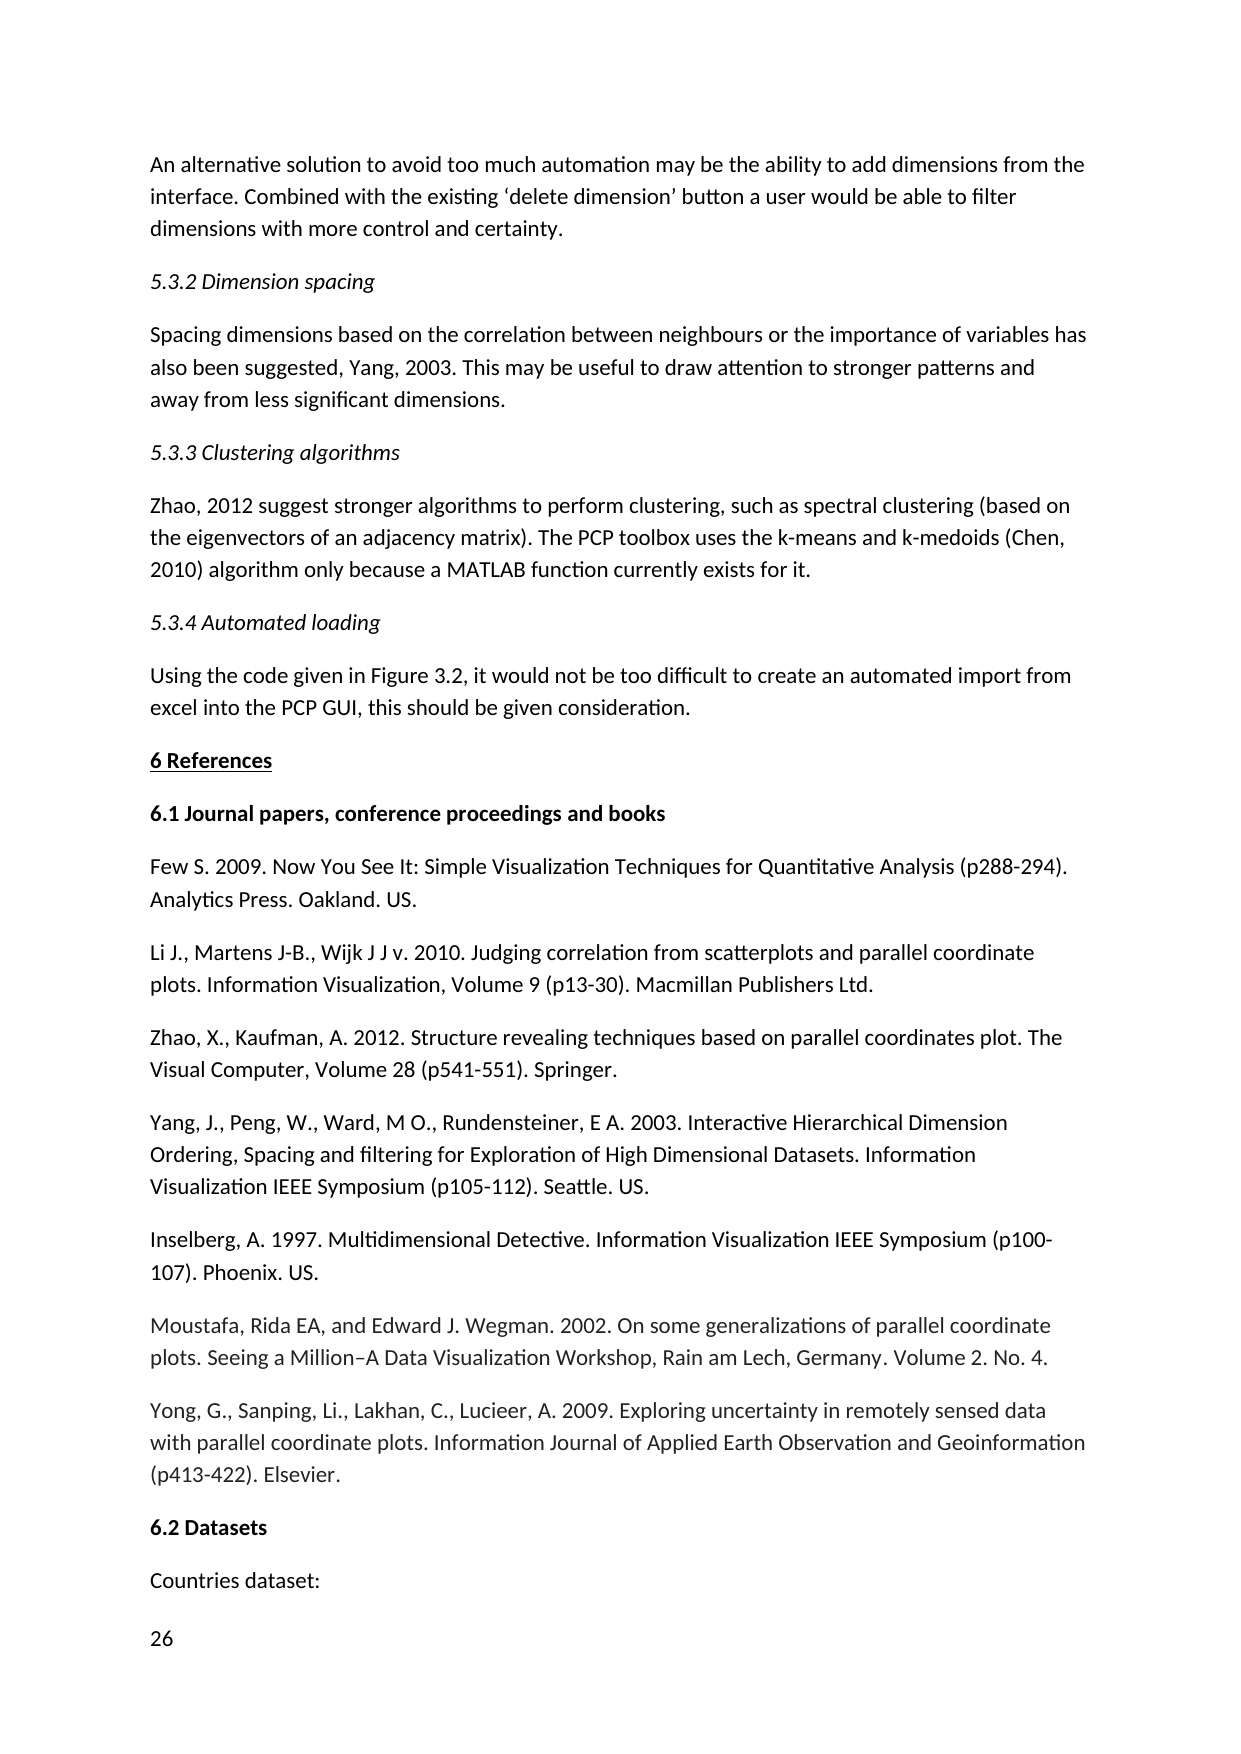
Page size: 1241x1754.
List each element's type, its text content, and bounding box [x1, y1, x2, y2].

text Using the code given in Figure 3.2, it would not be too difficult to create an automated import from excel into the PCP GUI, this should be given consideration. [150, 661, 1090, 721]
text Yang, J., Peng, W., Ward, M O., Rundensteiner, E A. 2003. Interactive Hierarchical Dimension Ordering, Spacing and filtering for Exploration of High Dimensional Datasets. Information Visualization IEEE Symposium (p105-112). Seattle. US. [150, 1108, 1090, 1201]
text Countries dataset: [150, 1566, 1090, 1594]
text Inselberg, A. 1997. Multidimensional Detective. Information Visualization IEEE Symposium (p100-107). Phoenix. US. [150, 1226, 1090, 1286]
text Li J., Martens J-B., Wijk J J v. 2010. Judging correlation from scatterplots and parallel coordinate plots. Information Visualization, Volume 9 (p13-30). Macmillan Publishers Ltd. [150, 938, 1090, 998]
subtitle 5.3.4 Automated loading [150, 608, 1090, 636]
text Zhao, 2012 suggest stronger algorithms to perform clustering, such as spectral clustering (based on the eigenvectors of an adjacency matrix). The PCP toolbox uses the k-means and k-medoids (Chen, 2010) algorithm only because a MATLAB function currently exists for it. [150, 491, 1090, 583]
text Spacing dimensions based on the correlation between neighbours or the importance of variables has also been suggested, Yang, 2003. This may be useful to draw attention to stronger patterns and away from less significant dimensions. [150, 320, 1090, 413]
subtitle 6.2 Datasets [150, 1513, 1090, 1541]
text Zhao, X., Kaufman, A. 2012. Structure revealing techniques based on parallel coordinates plot. The Visual Computer, Volume 28 (p541-551). Springer. [150, 1023, 1090, 1083]
text Yong, G., Sanping, Li., Lakhan, C., Lucieer, A. 2009. Exploring uncertainty in remotely sensed data with parallel coordinate plots. Information Journal of Applied Earth Observation and Geoinformation (p413-422). Elsevier. [150, 1396, 1090, 1488]
text Moustafa, Rida EA, and Edward J. Wegman. 2002. On some generalizations of parallel coordinate plots. Seeing a Million–A Data Visualization Workshop, Rain am Lech, Germany. Volume 2. No. 4. [150, 1311, 1090, 1371]
subtitle 6.1 Journal papers, conference proceedings and books [150, 799, 1090, 827]
text An alternative solution to avoid too much automation may be the ability to add dimensions from the interface. Combined with the existing ‘delete dimension’ button a user would be able to filter dimensions with more control and certainty. [150, 150, 1090, 242]
subtitle 5.3.2 Dimension spacing [150, 267, 1090, 295]
subtitle 5.3.3 Clustering algorithms [150, 438, 1090, 466]
subtitle 6 References [150, 746, 1090, 774]
text Few S. 2009. Now You See It: Simple Visualization Techniques for Quantitative Analysis (p288-294). Analytics Press. Oakland. US. [150, 852, 1090, 913]
